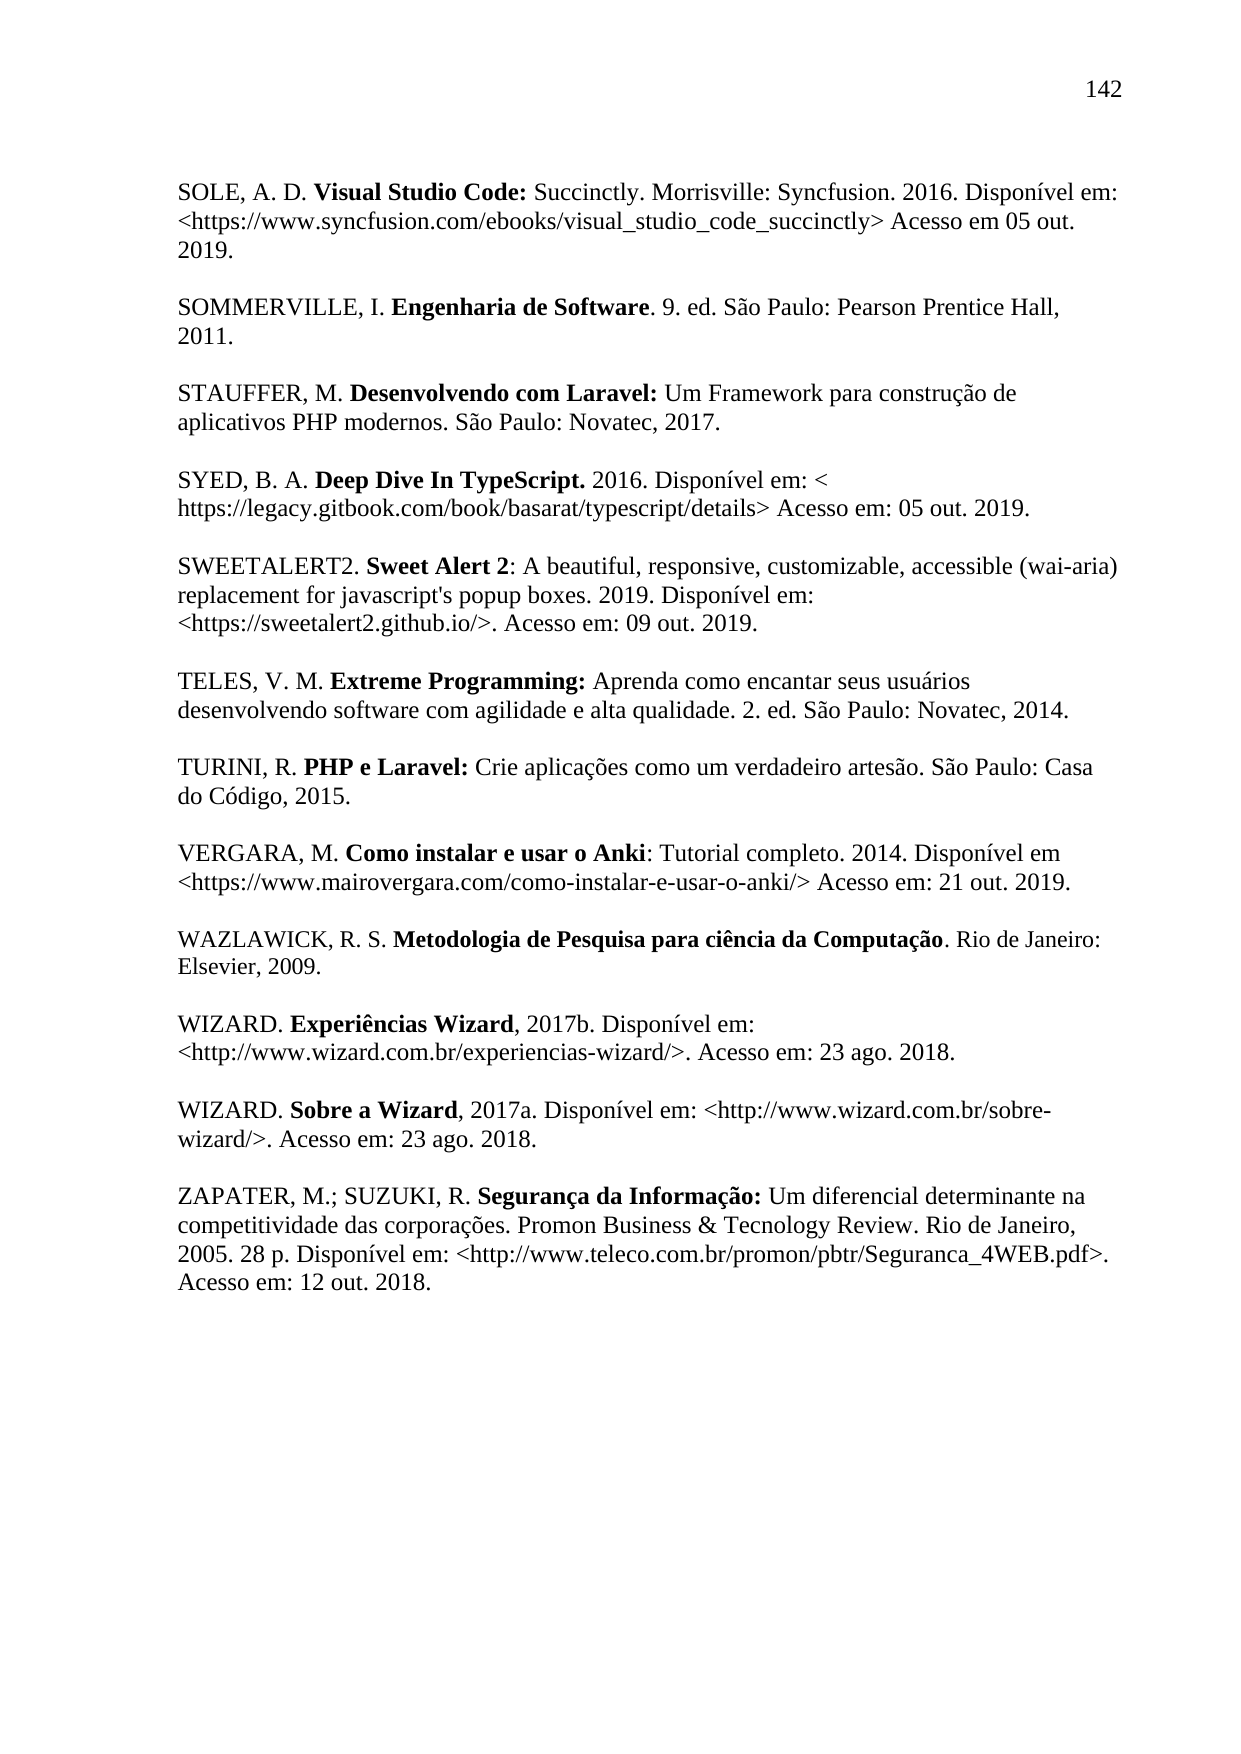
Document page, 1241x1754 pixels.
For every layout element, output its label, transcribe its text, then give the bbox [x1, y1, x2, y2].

text ZAPATER, M.; SUZUKI, R. Segurança da Informação: Um diferencial determinante na competitividade das corporações. Promon Business & Tecnology Review. Rio de Janeiro, 2005. 28 p. Disponível em: <http://www.teleco.com.br/promon/pbtr/Seguranca_4WEB.pdf>. Acesso em: 12 out. 2018. [177, 1181, 1122, 1296]
text TURINI, R. PHP e Laravel: Crie aplicações como um verdadeiro artesão. São Paulo: Casa do Código, 2015. [177, 752, 1122, 810]
text WIZARD. Experiências Wizard, 2017b. Disponível em: <http://www.wizard.com.br/experiencias-wizard/>. Acesso em: 23 ago. 2018. [177, 1009, 1122, 1066]
text SYED, B. A. Deep Dive In TypeScript. 2016. Disponível em: < https://legacy.gitbook.com/book/basarat/typescript/details> Acesso em: 05 out. 2019. [177, 465, 1122, 522]
text WIZARD. Sobre a Wizard, 2017a. Disponível em: <http://www.wizard.com.br/sobre-wizard/>. Acesso em: 23 ago. 2018. [177, 1095, 1122, 1152]
text VERGARA, M. Como instalar e usar o Anki: Tutorial completo. 2014. Disponível em <https://www.mairovergara.com/como-instalar-e-usar-o-anki/> Acesso em: 21 out. 2019. [177, 838, 1122, 896]
text SWEETALERT2. Sweet Alert 2: A beautiful, responsive, customizable, accessible (wai-aria) replacement for javascript's popup boxes. 2019. Disponível em: <https://sweetalert2.github.io/>. Acesso em: 09 out. 2019. [177, 551, 1122, 637]
text SOMMERVILLE, I. Engenharia de Software. 9. ed. São Paulo: Pearson Prentice Hall, 2011. [177, 292, 1122, 350]
text STAUFFER, M. Desenvolvendo com Laravel: Um Framework para construção de aplicativos PHP modernos. São Paulo: Novatec, 2017. [177, 378, 1122, 436]
text WAZLAWICK, R. S. Metodologia de Pesquisa para ciência da Computação. Rio de Janeiro: Elsevier, 2009. [177, 925, 1122, 980]
text TELES, V. M. Extreme Programming: Aprenda como encantar seus usuários desenvolvendo software com agilidade e alta qualidade. 2. ed. São Paulo: Novatec, 2014. [177, 666, 1122, 723]
text SOLE, A. D. Visual Studio Code: Succinctly. Morrisville: Syncfusion. 2016. Disponível em: <https://www.syncfusion.com/ebooks/visual_studio_code_succinctly> Acesso em 05 out. 2019. [177, 177, 1122, 263]
